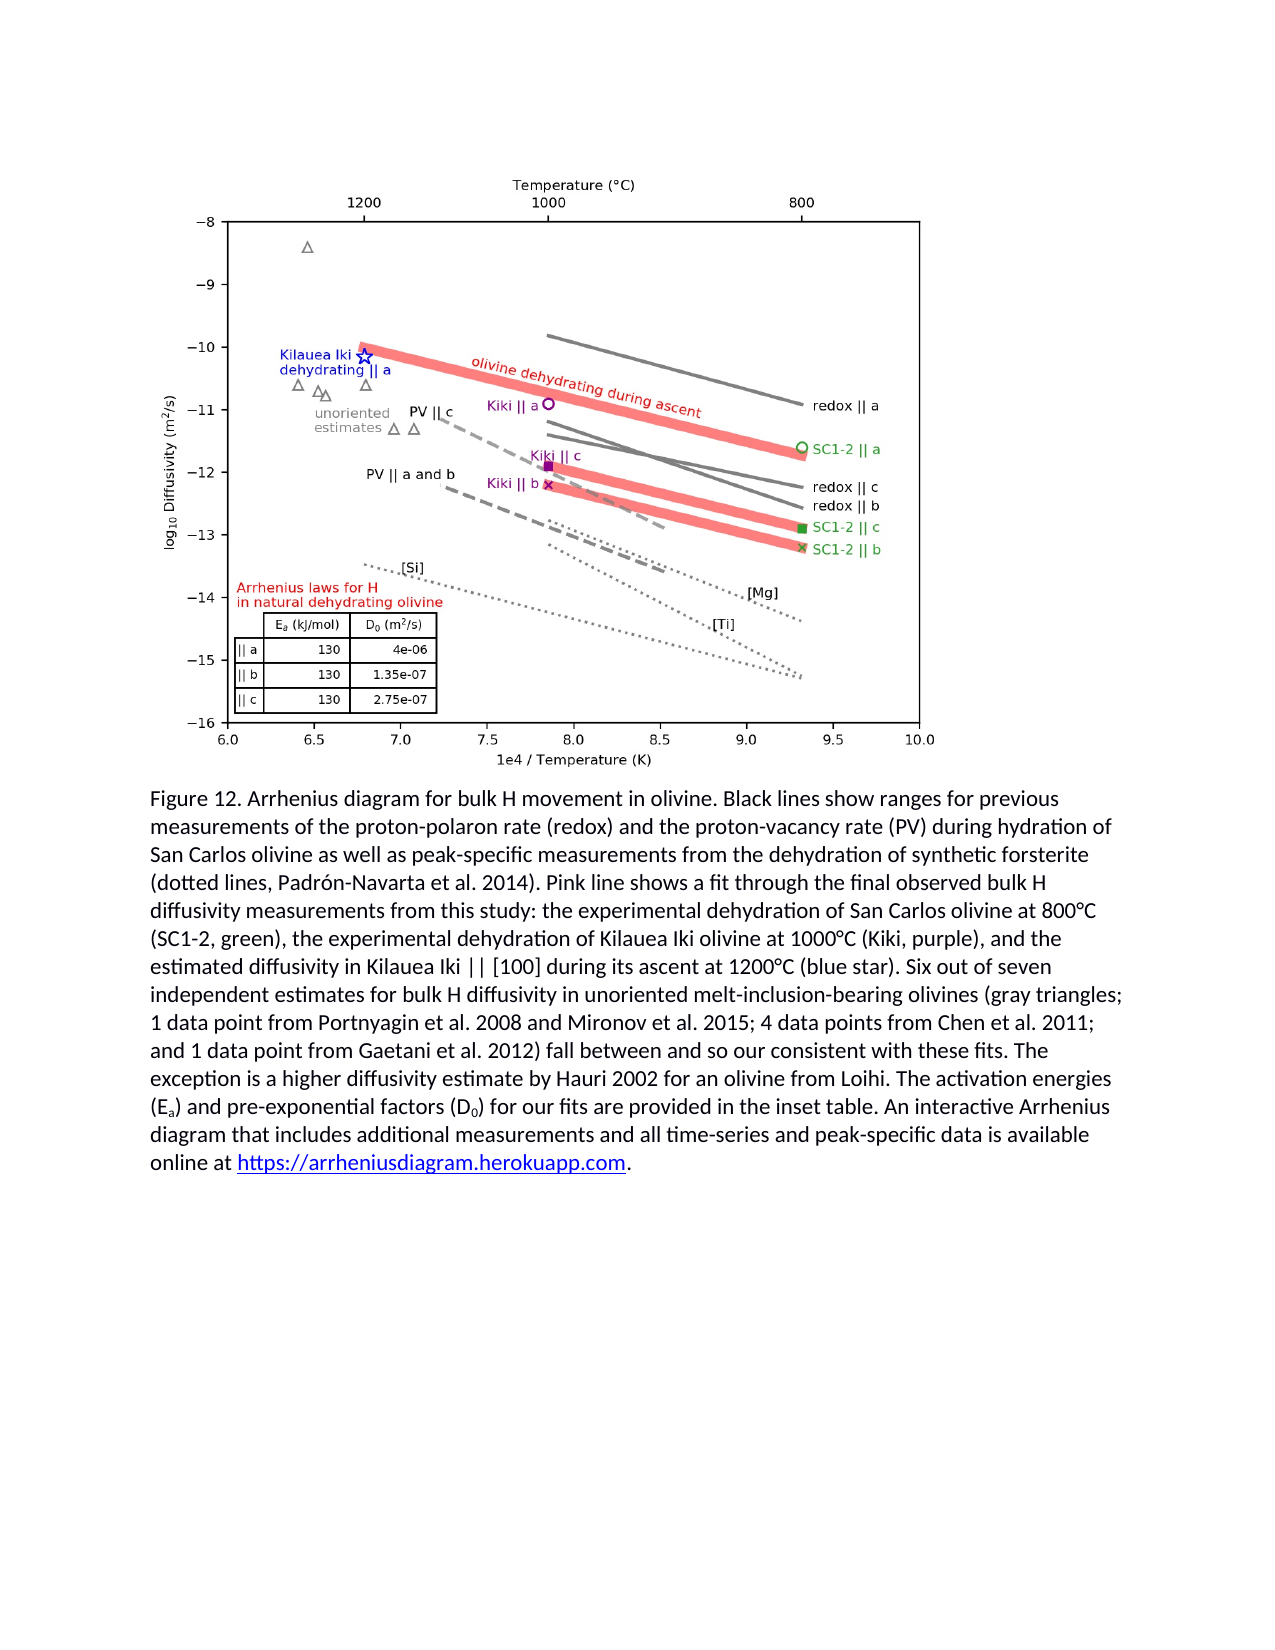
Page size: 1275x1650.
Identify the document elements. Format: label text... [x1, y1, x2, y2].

picture [146, 159, 959, 785]
